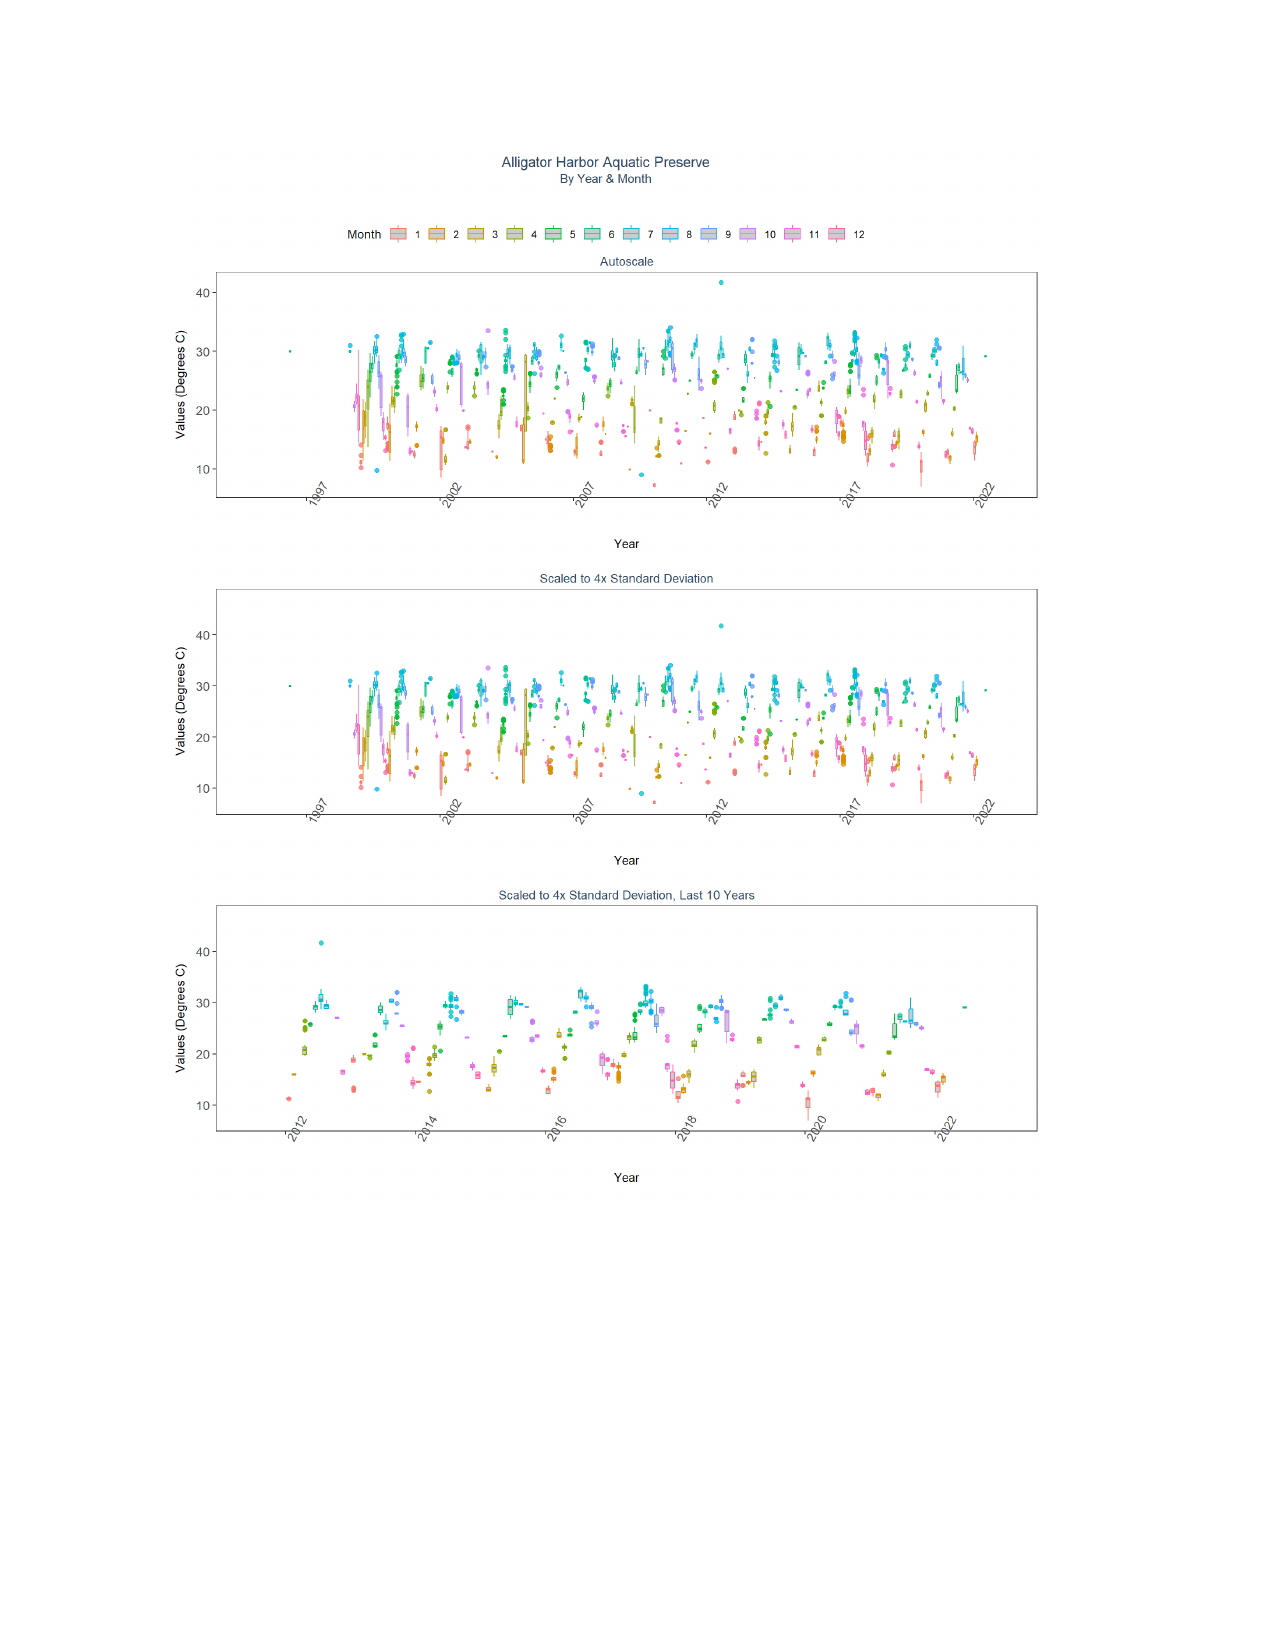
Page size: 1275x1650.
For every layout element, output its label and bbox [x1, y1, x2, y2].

picture [168, 150, 1044, 1200]
